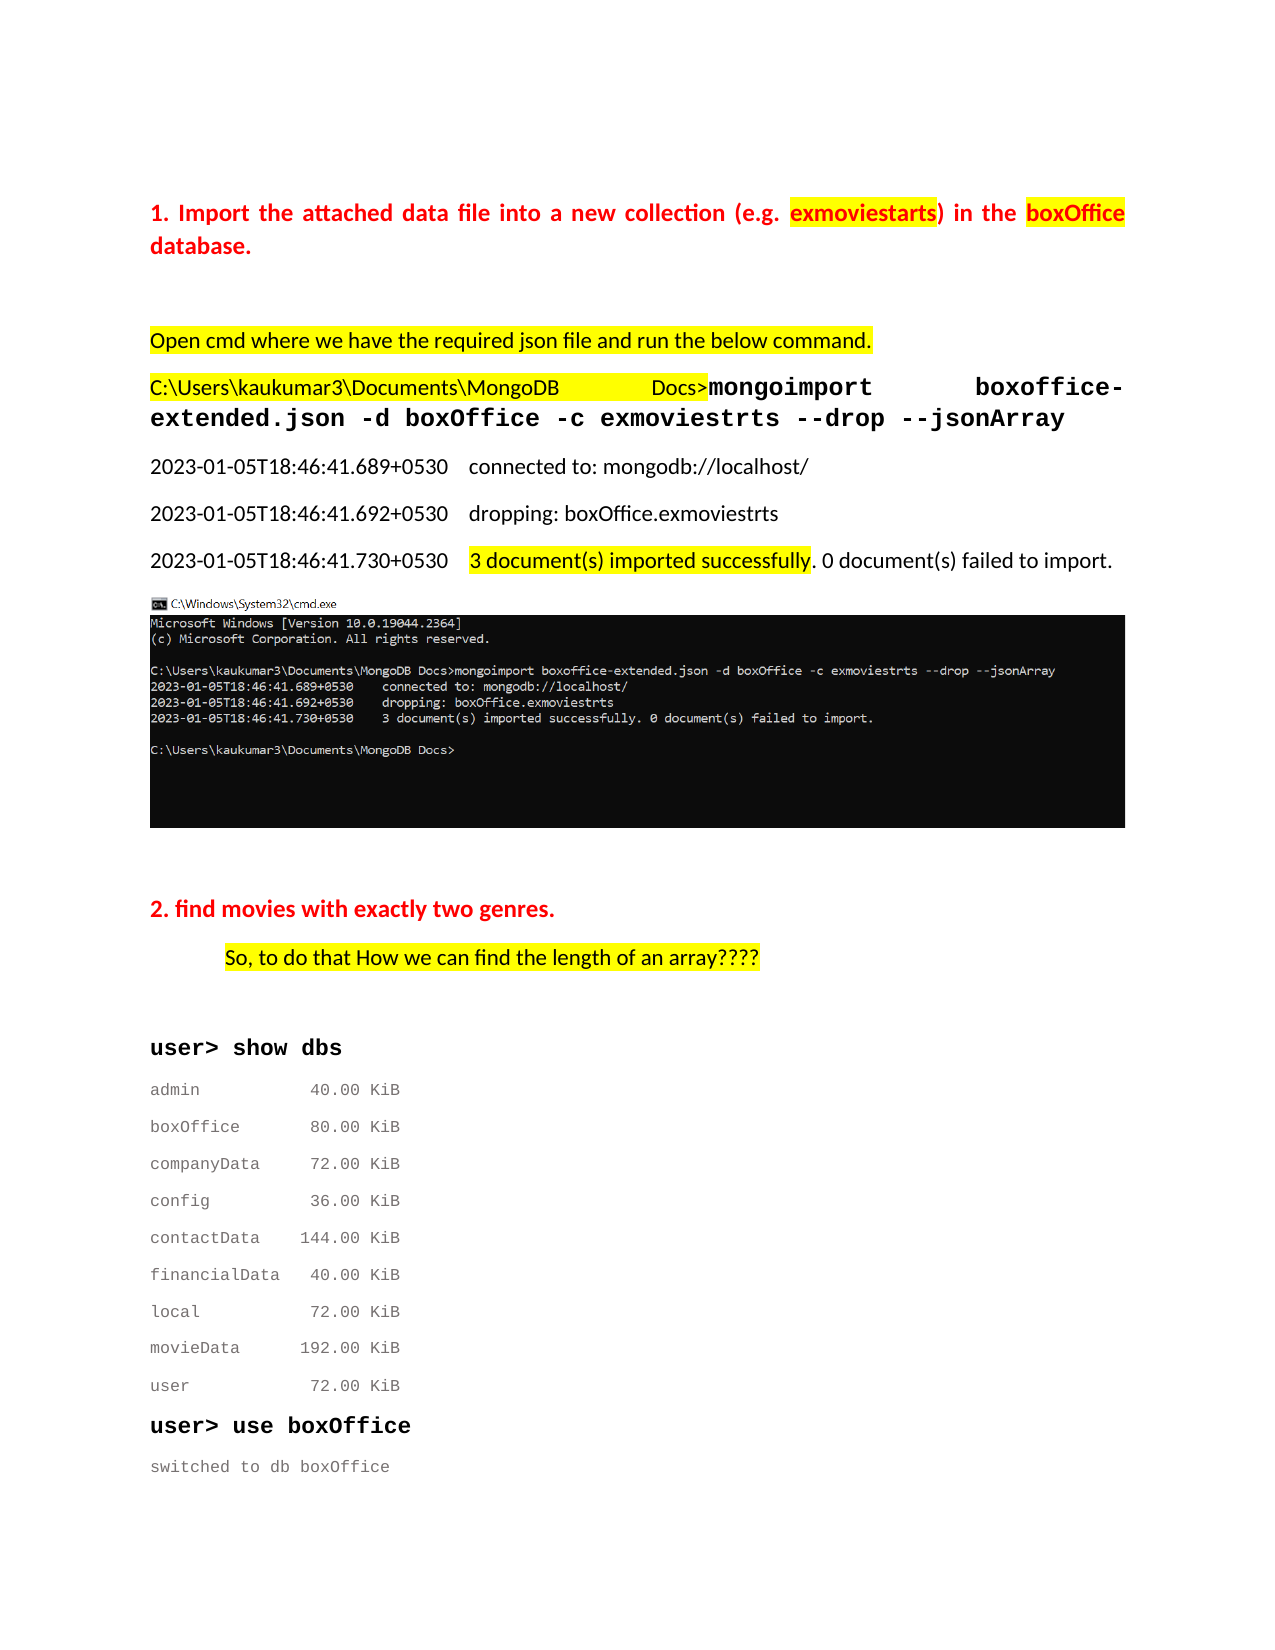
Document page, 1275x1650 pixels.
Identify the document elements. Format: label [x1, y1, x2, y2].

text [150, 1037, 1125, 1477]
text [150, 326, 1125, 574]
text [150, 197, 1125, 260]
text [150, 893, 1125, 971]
picture [150, 592, 1125, 828]
